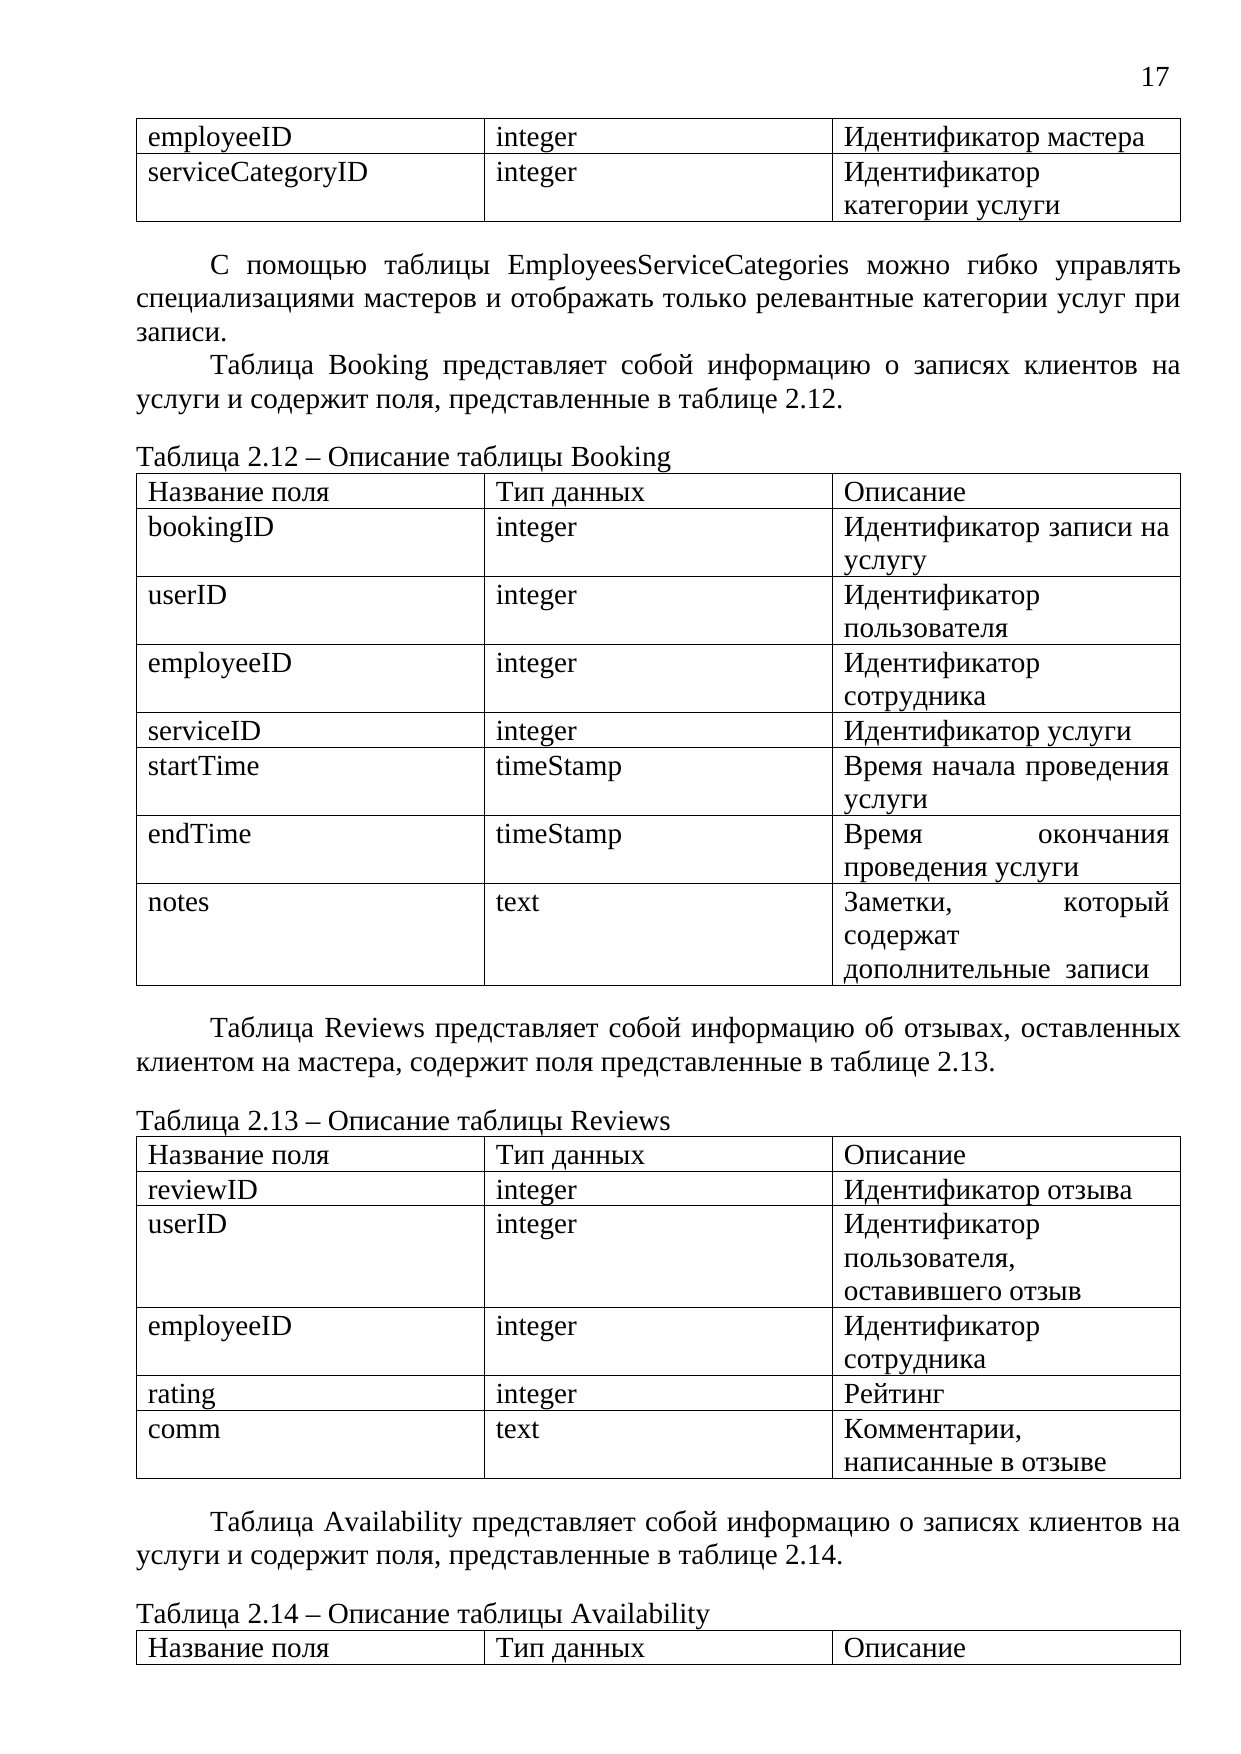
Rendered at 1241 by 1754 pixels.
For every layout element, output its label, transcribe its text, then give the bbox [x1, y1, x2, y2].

table_cell Идентификатор мастера [833, 119, 1180, 153]
table_cell Заметки, который содержат дополнительные записи [833, 884, 1180, 984]
table_header Название поля [137, 1631, 484, 1664]
table_cell Идентификатор записи на услугу [833, 509, 1180, 576]
table_header Описание [833, 1631, 1180, 1664]
table_header Название поля [137, 474, 484, 508]
table_cell endTime [137, 816, 484, 883]
table_cell Рейтинг [833, 1376, 1180, 1410]
table_header Название поля [137, 1137, 484, 1171]
table_header Описание [833, 474, 1180, 508]
table_header Тип данных [485, 474, 832, 508]
table_cell integer [485, 1308, 832, 1375]
table_cell integer [485, 119, 832, 153]
text Таблица 2.13 – Описание таблицы Reviews [136, 1103, 1181, 1136]
table_cell comm [137, 1411, 484, 1478]
table_cell Идентификатор пользователя [833, 577, 1180, 644]
table_cell integer [485, 713, 832, 747]
table_cell serviceID [137, 713, 484, 747]
table_cell Идентификатор отзыва [833, 1172, 1180, 1205]
table_cell notes [137, 884, 484, 984]
text Таблица 2.14 – Описание таблицы Availability [136, 1596, 1181, 1629]
table_cell integer [485, 154, 832, 221]
text Таблица Booking представляет собой информацию о записях клиентов на услуги и содержит поля, представленные в таблице 2.12. [136, 347, 1181, 414]
table_header Тип данных [485, 1631, 832, 1664]
table_cell serviceCategoryID [137, 154, 484, 221]
table_cell employeeID [137, 1308, 484, 1375]
table_cell Идентификатор услуги [833, 713, 1180, 747]
table_cell startTime [137, 748, 484, 815]
table_header Тип данных [485, 1137, 832, 1171]
text Таблица Reviews представляет собой информацию об отзывах, оставленных клиентом на мастера, содержит поля представленные в таблице 2.13. [136, 1011, 1181, 1078]
table_cell userID [137, 577, 484, 644]
table_cell text [485, 884, 832, 984]
text Таблица 2.12 – Описание таблицы Booking [136, 439, 1181, 473]
table_cell bookingID [137, 509, 484, 576]
table_cell reviewID [137, 1172, 484, 1205]
table_cell integer [485, 1376, 832, 1410]
table_cell Идентификатор пользователя, оставившего отзыв [833, 1206, 1180, 1307]
table_cell timeStamp [485, 816, 832, 883]
text Таблица Availability представляет собой информацию о записях клиентов на услуги и содержит поля, представленные в таблице 2.14. [136, 1504, 1181, 1571]
table_cell Идентификатор категории услуги [833, 154, 1180, 221]
table_cell integer [485, 645, 832, 712]
table_cell employeeID [137, 119, 484, 153]
table_cell Время окончания проведения услуги [833, 816, 1180, 883]
table_cell Время начала проведения услуги [833, 748, 1180, 815]
text С помощью таблицы EmployeesServiceCategories можно гибко управлять специализациями мастеров и отображать только релевантные категории услуг при записи. [136, 247, 1181, 347]
table_cell integer [485, 509, 832, 576]
table_cell integer [485, 577, 832, 644]
table_cell employeeID [137, 645, 484, 712]
table_cell timeStamp [485, 748, 832, 815]
table_cell Комментарии, написанные в отзыве [833, 1411, 1180, 1478]
table_cell integer [485, 1172, 832, 1205]
table_cell integer [485, 1206, 832, 1307]
table_cell text [485, 1411, 832, 1478]
table_cell Идентификатор сотрудника [833, 645, 1180, 712]
table_cell rating [137, 1376, 484, 1410]
table_header Описание [833, 1137, 1180, 1171]
table_cell Идентификатор сотрудника [833, 1308, 1180, 1375]
table_cell userID [137, 1206, 484, 1307]
